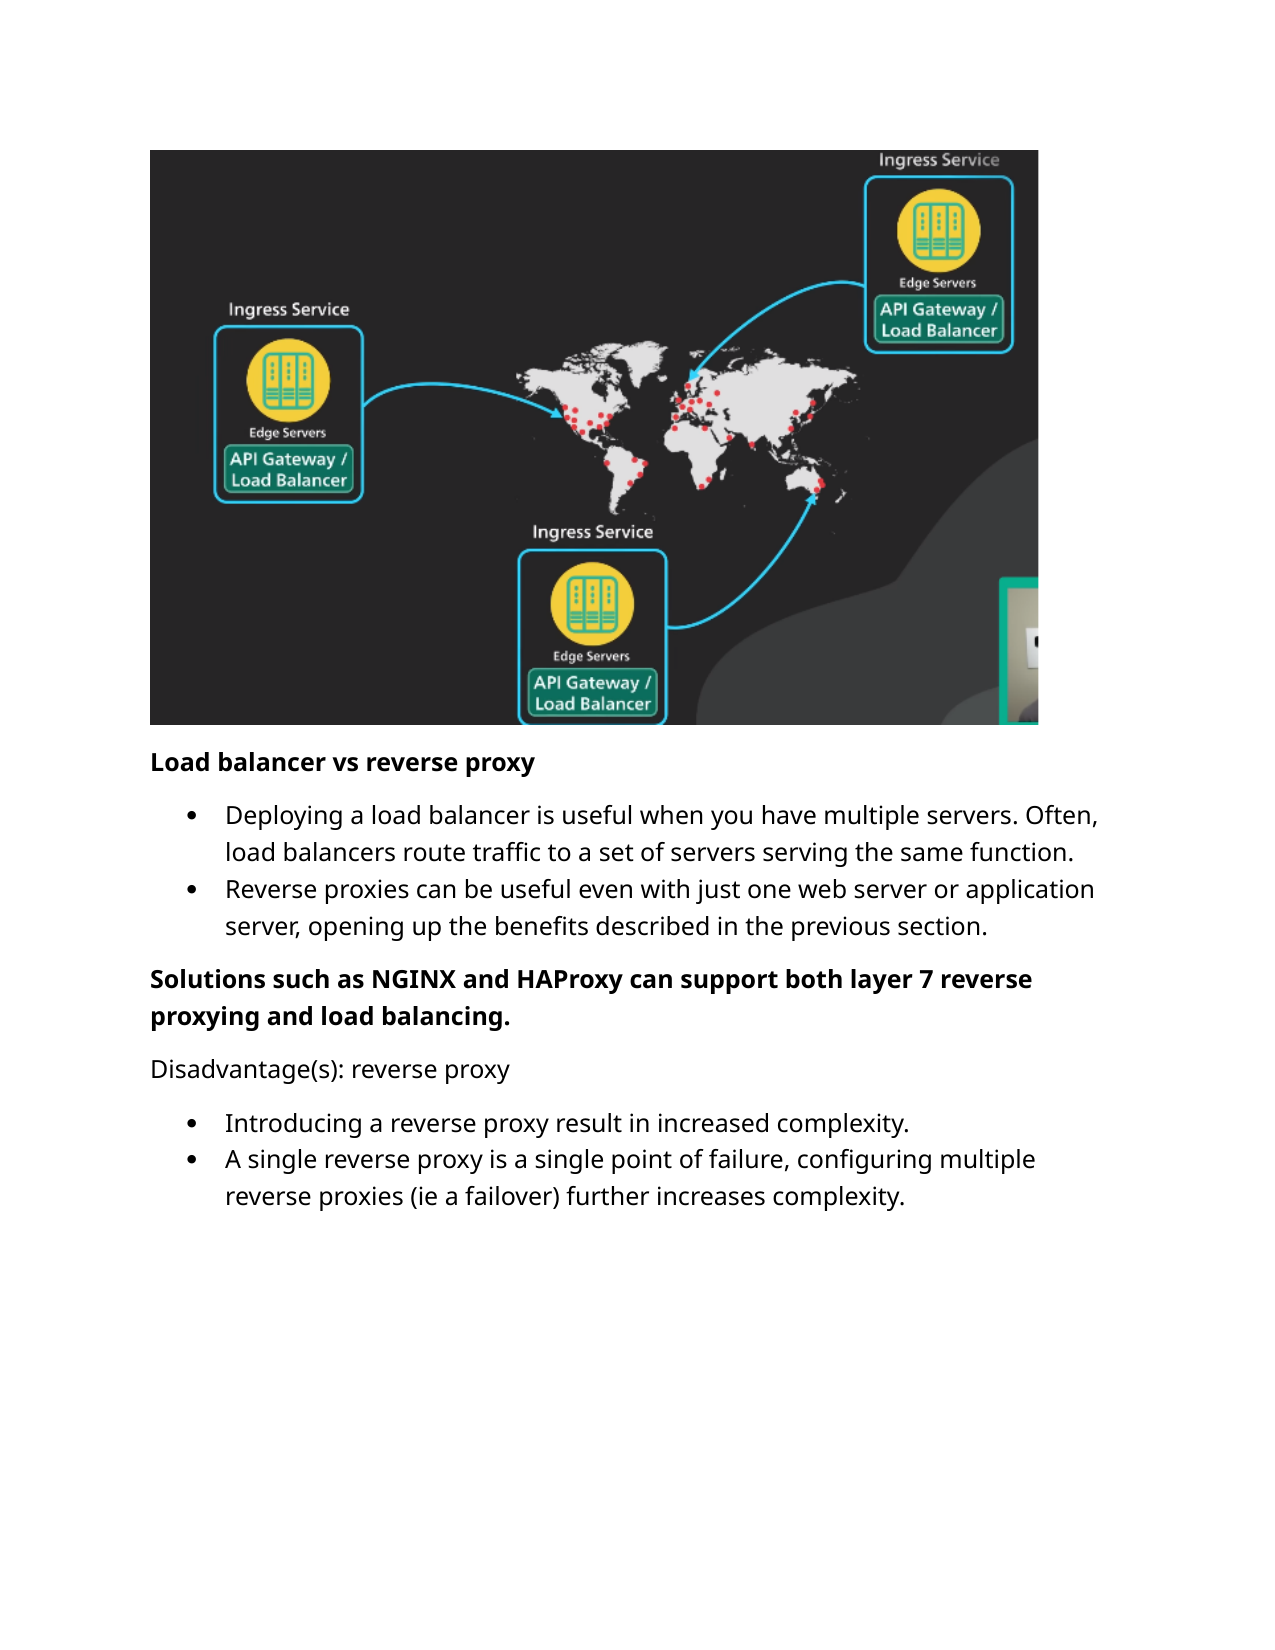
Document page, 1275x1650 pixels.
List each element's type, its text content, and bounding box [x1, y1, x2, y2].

list Introducing a reverse proxy result in increased complexity. [187, 1105, 1125, 1139]
list Deploying a load balancer is useful when you have multiple servers. Often, load balancers route traffic to a set of servers serving the same function. [187, 798, 1125, 869]
picture [150, 150, 1039, 725]
text Solutions such as NGINX and HAProxy can support both layer 7 reverse proxying and load balancing. [150, 962, 1125, 1032]
list A single reverse proxy is a single point of failure, configuring multiple reverse proxies (ie a failover) further increases complexity. [187, 1142, 1125, 1213]
list Reverse proxies can be useful even with just one web server or application server, opening up the benefits described in the previous section. [187, 871, 1125, 942]
text Disadvantage(s): reverse proxy [150, 1052, 1125, 1086]
text Load balancer vs reverse proxy [150, 744, 1125, 778]
